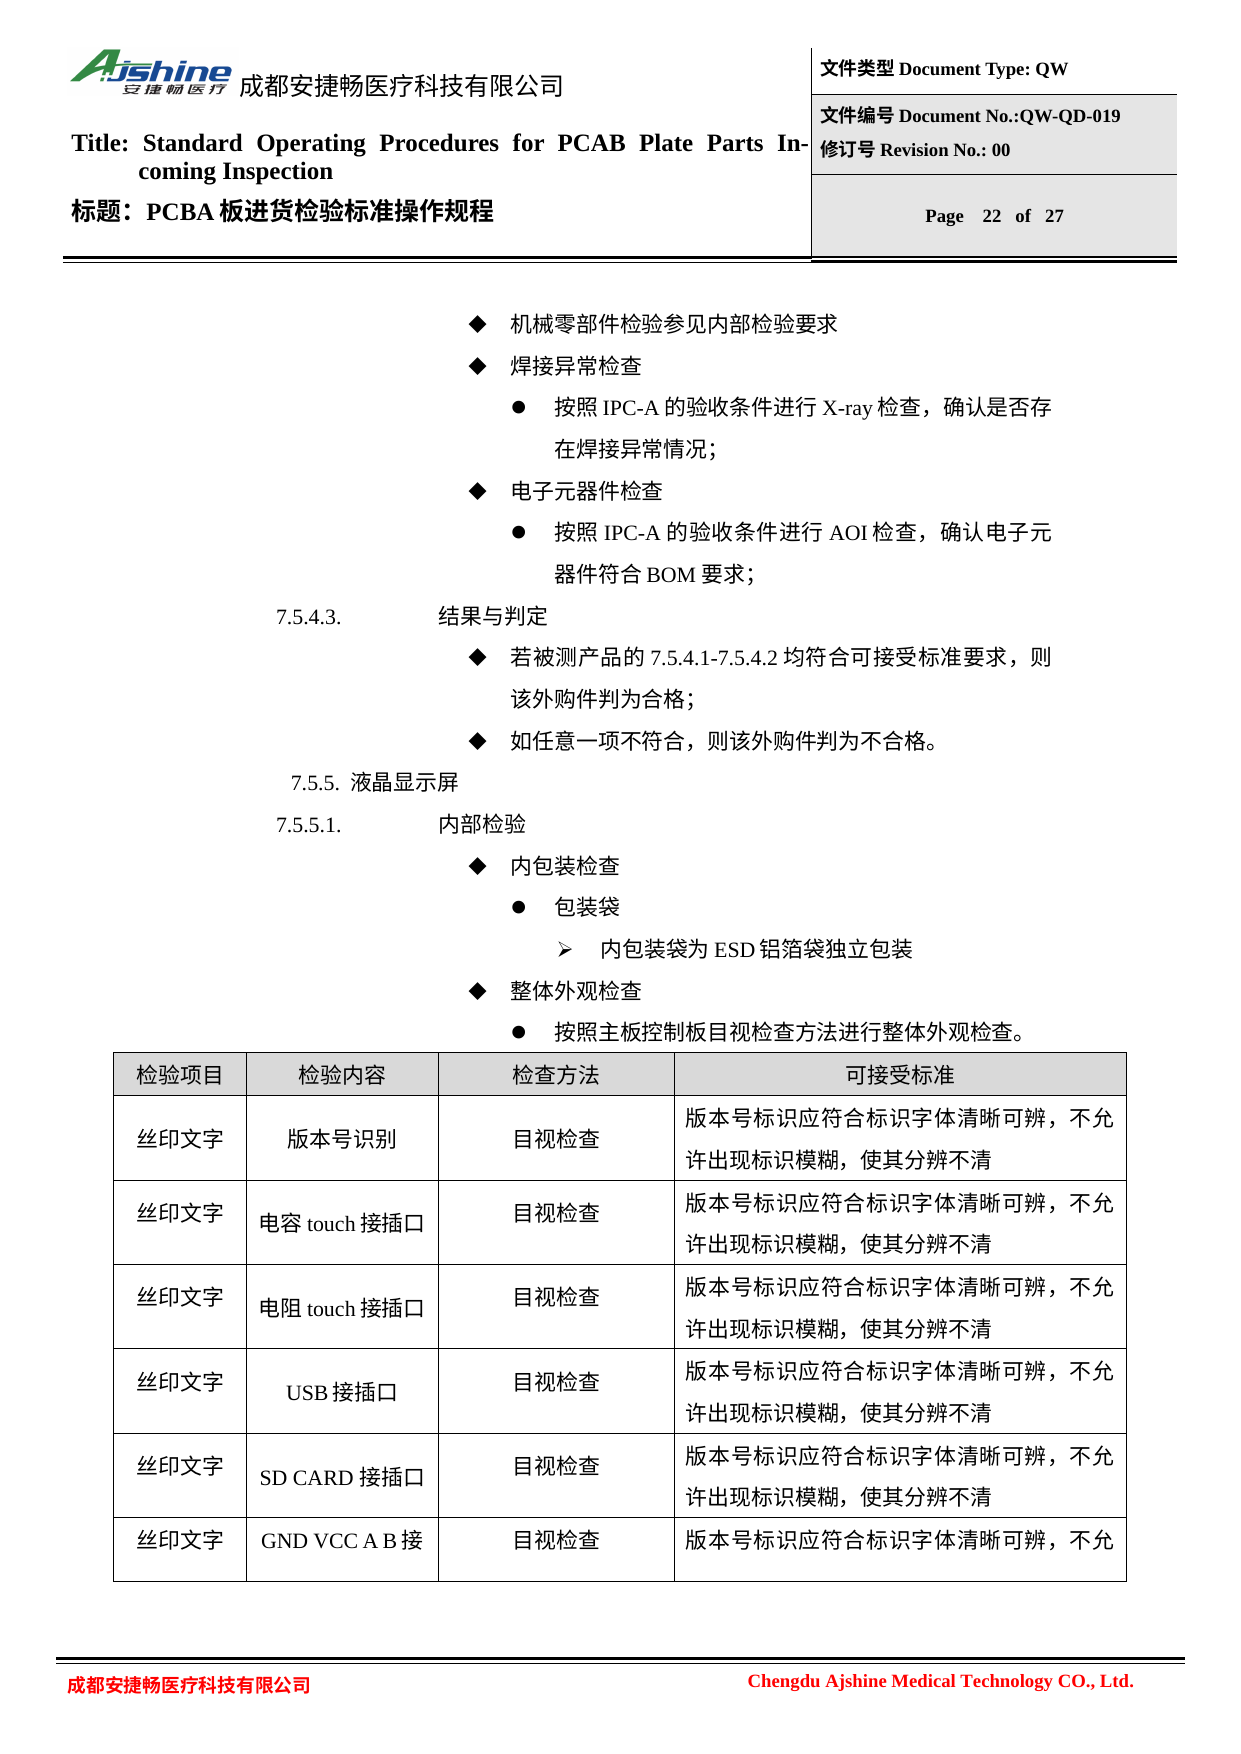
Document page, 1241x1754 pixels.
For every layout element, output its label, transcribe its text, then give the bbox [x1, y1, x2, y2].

table_cell 丝印文字 [114, 1181, 246, 1264]
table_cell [675, 1518, 1126, 1581]
table_cell 丝印文字 [114, 1349, 246, 1433]
list 按照IPC-A 的验收条件进行AOI检查，确认电子元器件符合BOM 要求； [510, 510, 1053, 594]
table_cell 版本号识别 [247, 1096, 438, 1179]
table_cell 目视检查 [439, 1434, 674, 1517]
table_cell 目视检查 [439, 1096, 674, 1179]
table_cell 版本号标识应符合标识字体清晰可辨，不允许出现标识模糊，使其分辨不清 [675, 1265, 1126, 1348]
list 包装袋 [510, 885, 1053, 927]
table_cell 丝印文字 [114, 1096, 246, 1179]
table_cell 目视检查 [439, 1181, 674, 1264]
table_cell GND VCC A B接插口 [247, 1518, 438, 1581]
list 按照IPC-A 的验收条件进行X-ray检查，确认是否存在焊接异常情况； [510, 385, 1053, 469]
list 如任意一项不符合，则该外购件判为不合格。 [467, 719, 1053, 760]
table_cell 版本号标识应符合标识字体清晰可辨，不允许出现标识模糊，使其分辨不清 [675, 1096, 1126, 1179]
list 整体外观检查 [467, 969, 1053, 1010]
table_cell 目视检查 [439, 1518, 674, 1581]
picture [66, 47, 240, 96]
table_cell 电容touch接插口 [247, 1181, 438, 1264]
table_cell 版本号标识应符合标识字体清晰可辨，不允许出现标识模糊，使其分辨不清 [675, 1434, 1126, 1517]
list 结果与判定 [187, 594, 1053, 635]
table_cell 版本号标识应符合标识字体清晰可辨，不允许出现标识模糊，使其分辨不清 [675, 1349, 1126, 1433]
table_cell 版本号标识应符合标识字体清晰可辨，不允许出现标识模糊，使其分辨不清 [675, 1181, 1126, 1264]
list 内部检验 [187, 802, 1053, 844]
list 液晶显示屏 [291, 760, 1053, 802]
table_header 检验内容 [247, 1053, 438, 1095]
table_cell USB接插口 [247, 1349, 438, 1433]
table_header 可接受标准 [675, 1053, 1126, 1095]
list 内包装检查 [467, 844, 1053, 885]
table_cell 目视检查 [439, 1265, 674, 1348]
table_cell 目视检查 [439, 1349, 674, 1433]
list 电子元器件检查 [467, 469, 1053, 510]
list 若被测产品的7.5.4.1-7.5.4.2均符合可接受标准要求，则该外购件判为合格； [467, 635, 1053, 719]
table_cell SD CARD 接插口 [247, 1434, 438, 1517]
list 机械零部件检验参见内部检验要求 [467, 302, 1053, 344]
table_cell 丝印文字 [114, 1265, 246, 1348]
table_cell 丝印文字 [114, 1518, 246, 1581]
table_header 检查方法 [439, 1053, 674, 1095]
list 内包装袋为ESD铝箔袋独立包装 [556, 927, 1053, 969]
list 按照主板控制板目视检查方法进行整体外观检查。 [510, 1010, 1053, 1052]
list 焊接异常检查 [467, 344, 1053, 385]
table_cell 电阻touch接插口 [247, 1265, 438, 1348]
table_cell 丝印文字 [114, 1434, 246, 1517]
table_header 检验项目 [114, 1053, 246, 1095]
